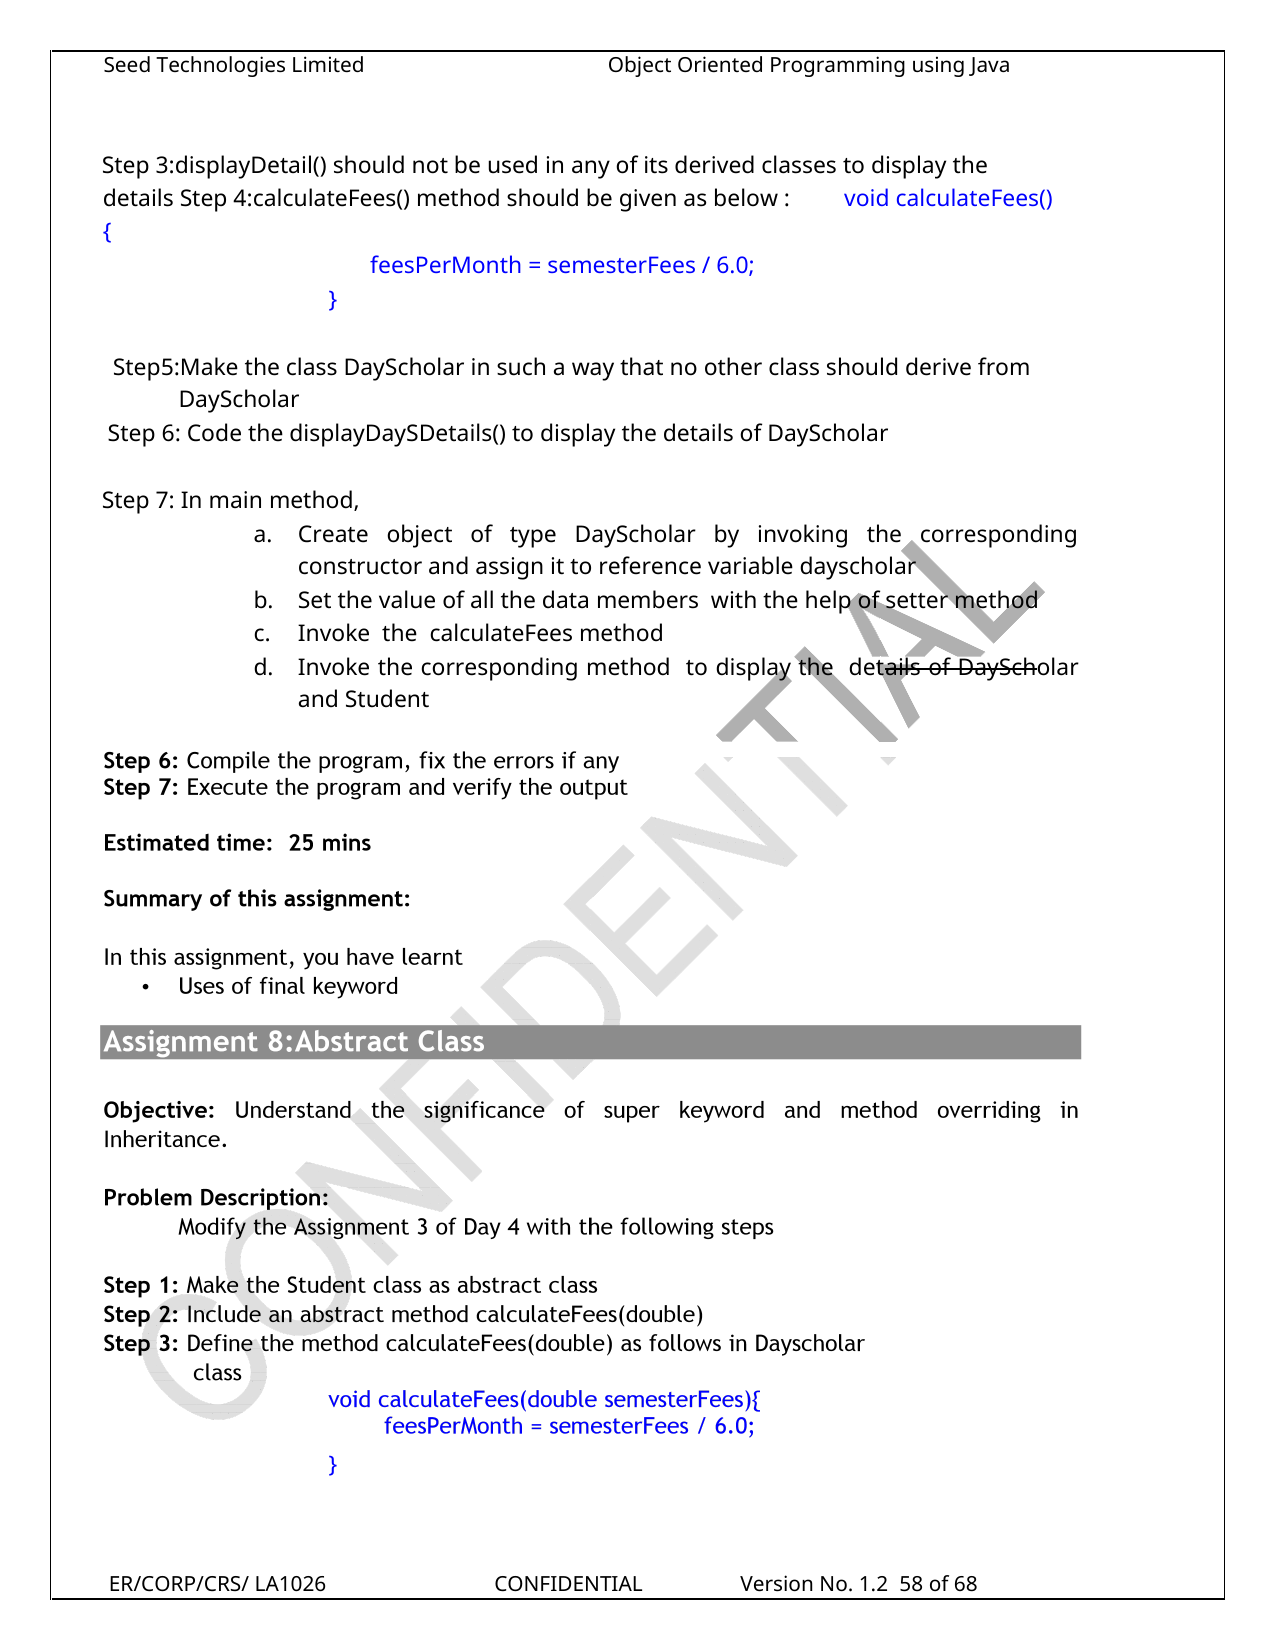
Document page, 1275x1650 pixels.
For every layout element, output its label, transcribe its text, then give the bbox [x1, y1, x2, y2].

text Step5:Make the class DayScholar in such a way that no other class should derive from DayScholar [113, 351, 1078, 415]
text feesPerMonth = semesterFees / 6.0; [102, 248, 1078, 280]
text } [328, 283, 1078, 314]
picture [99, 750, 1082, 1438]
text Step 3:displayDetail() should not be used in any of its derived classes to display the details Step 4:calculateFees() method should be given as below : void calculateFees(){ [102, 149, 1061, 246]
list Invoke the corresponding method to display the details of DayScholar and Student [253, 651, 1078, 714]
list Invoke the calculateFees method [253, 617, 1078, 648]
text Step 6: Code the displayDaySDetails() to display the details of DayScholar [102, 417, 1078, 448]
picture [716, 714, 1045, 742]
list Set the value of all the data members with the help of setter method [253, 584, 1078, 615]
text Step 7: In main method, [102, 484, 1078, 516]
text } [328, 1448, 1078, 1479]
list Create object of type DayScholar by invoking the corresponding constructor and assign it to reference variable dayscholar [253, 518, 1078, 581]
